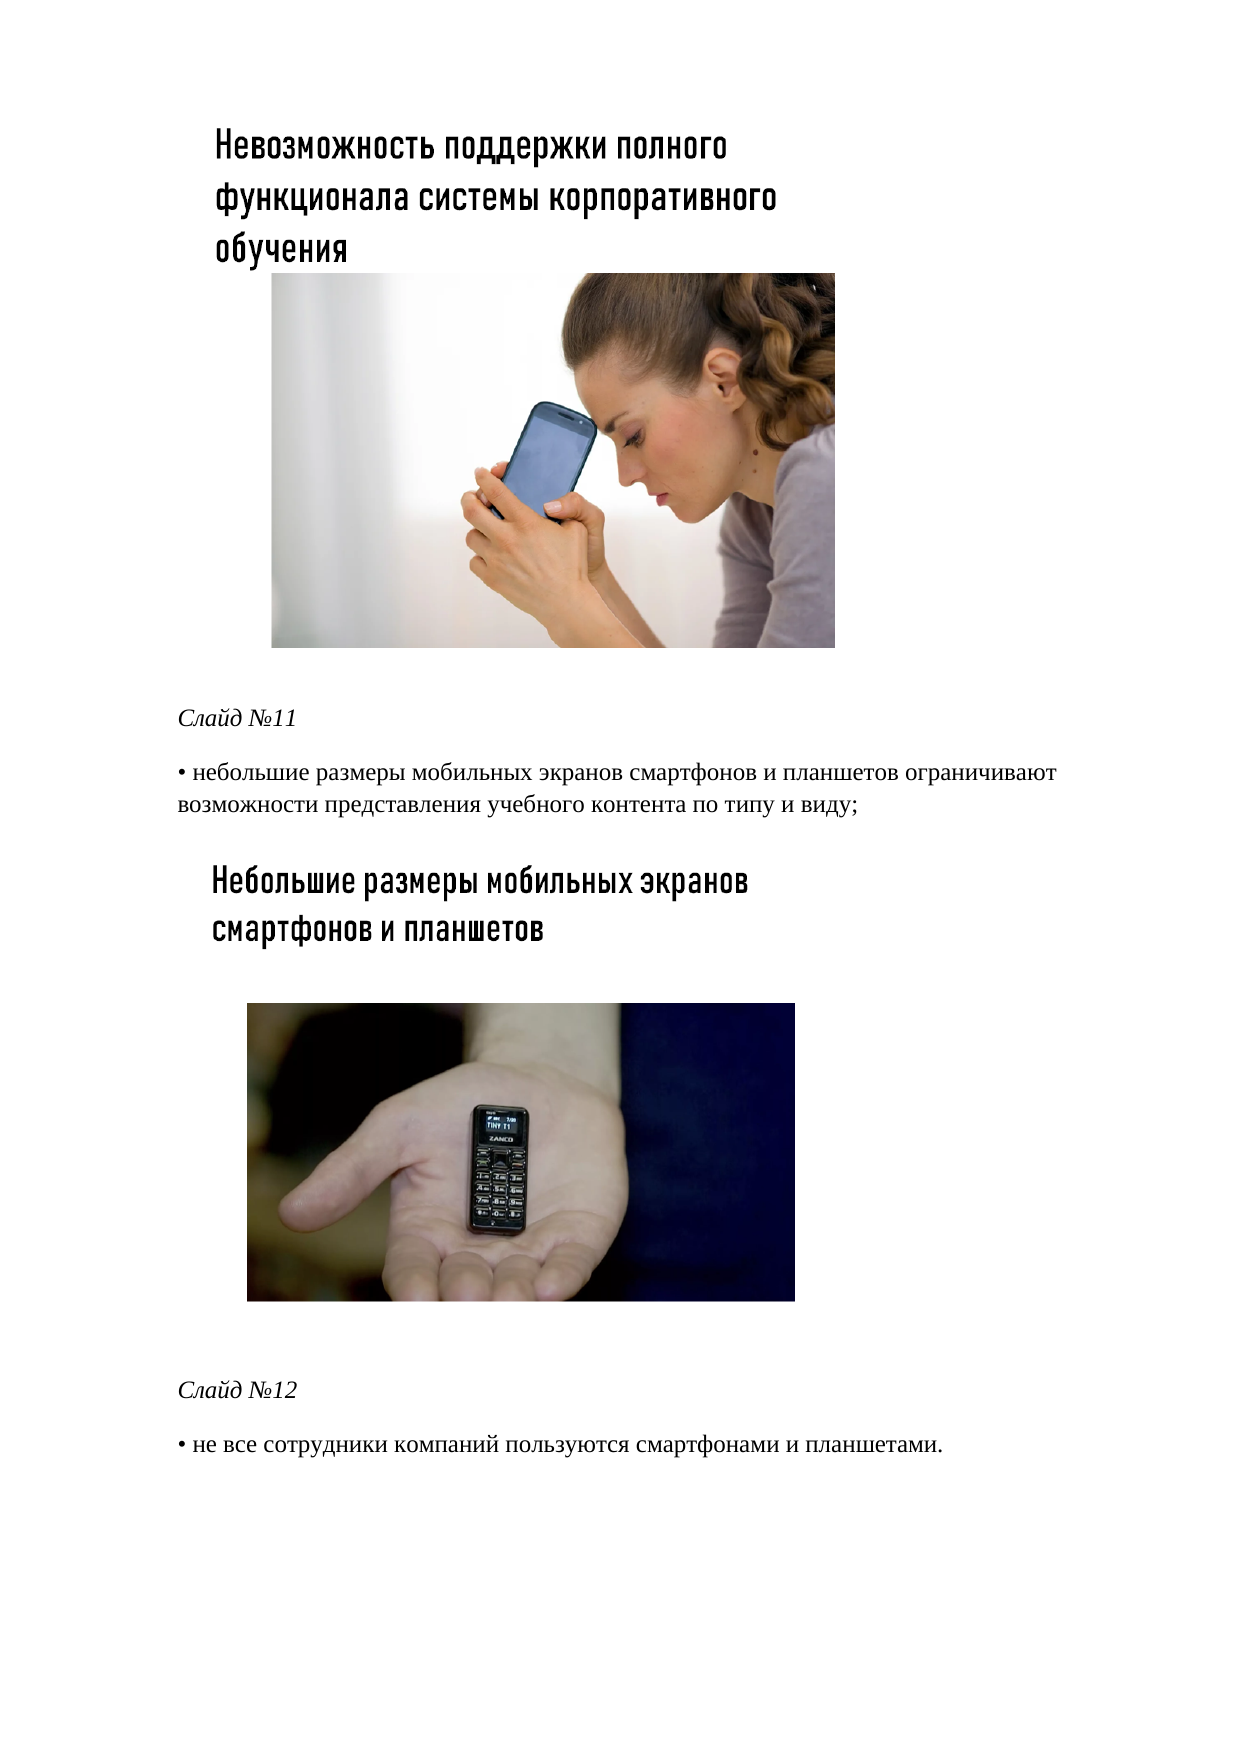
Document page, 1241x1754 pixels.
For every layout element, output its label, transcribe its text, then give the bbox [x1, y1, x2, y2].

picture [177, 118, 911, 678]
text • небольшие размеры мобильных экранов смартфонов и планшетов ограничивают возможности представления учебного контента по типу и виду; [177, 757, 1152, 818]
picture [177, 843, 869, 1351]
text Слайд №11 [177, 703, 1152, 731]
text Слайд №12 [177, 1375, 1152, 1404]
text • не все сотрудники компаний пользуются смартфонами и планшетами. [177, 1429, 1152, 1458]
